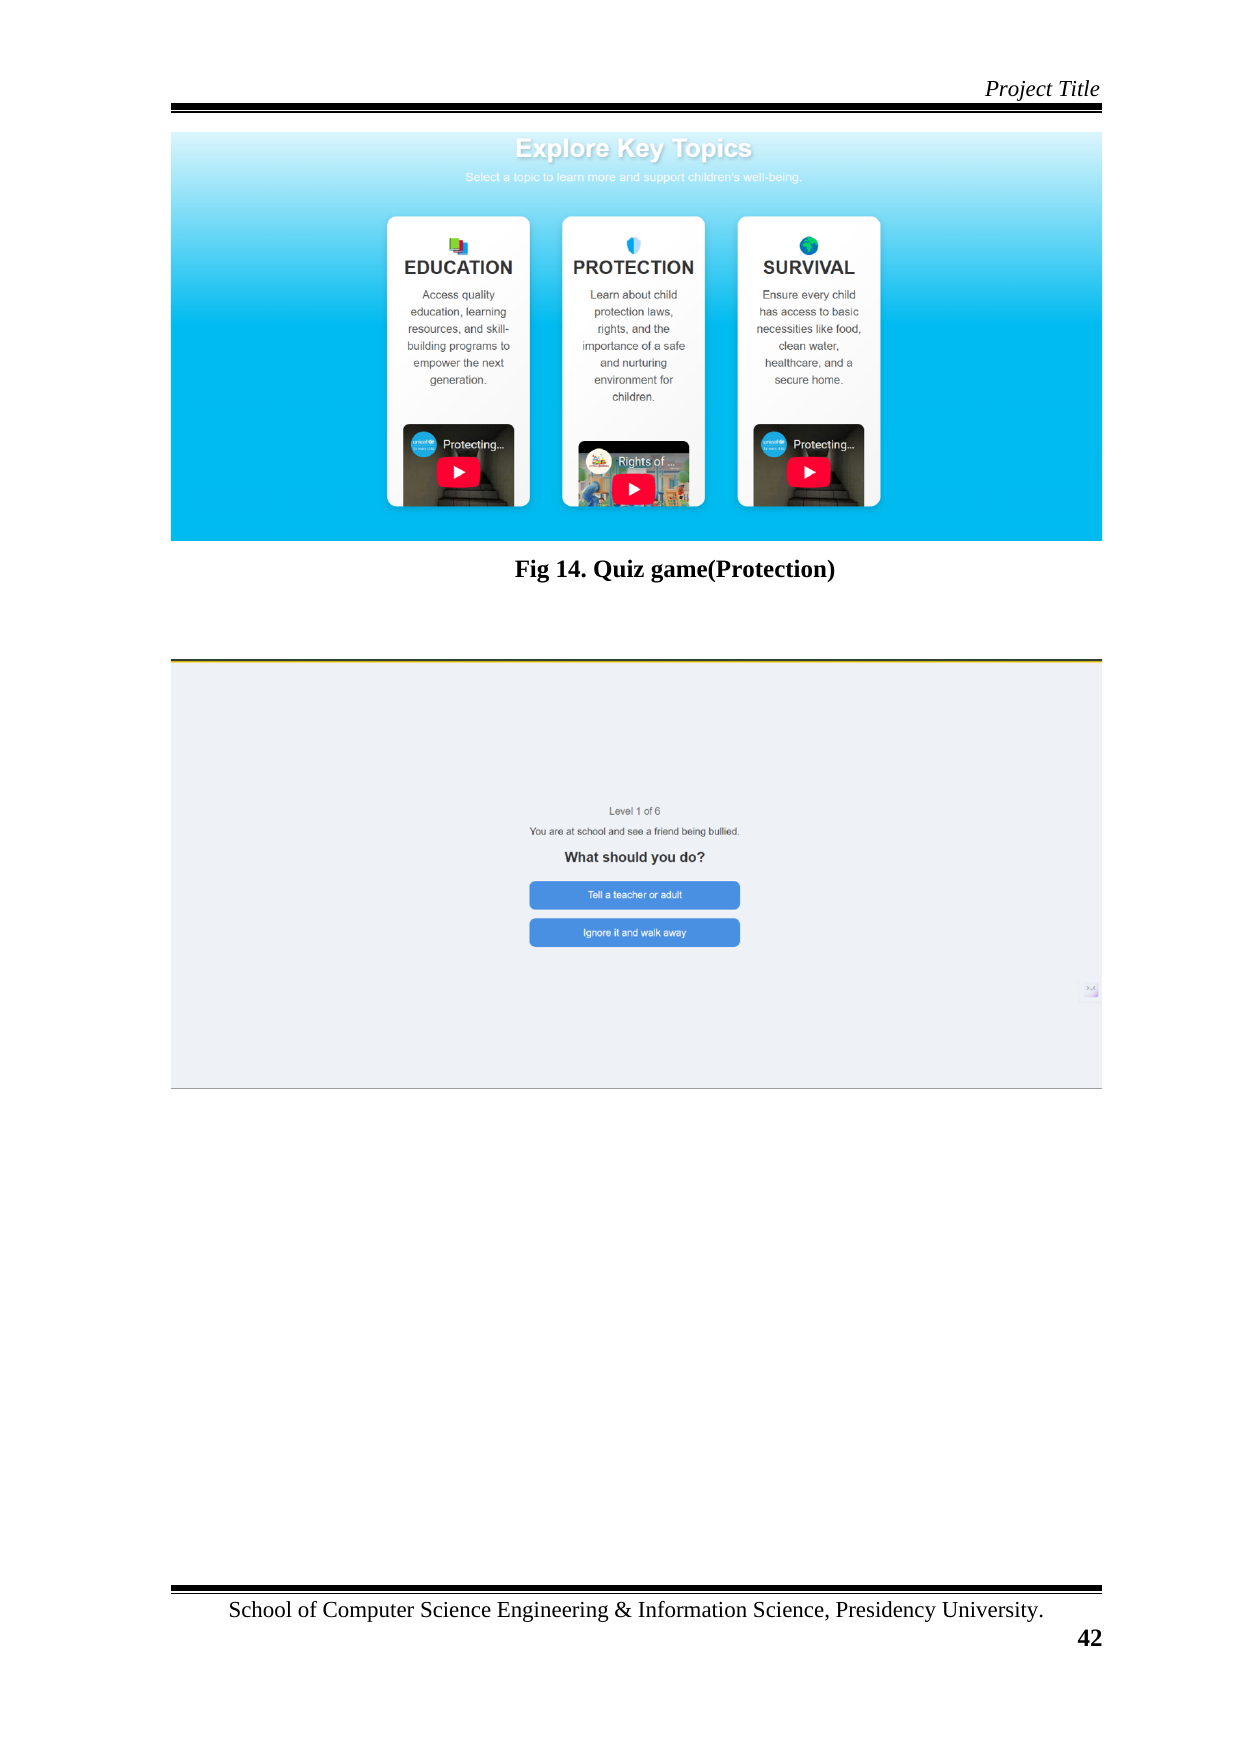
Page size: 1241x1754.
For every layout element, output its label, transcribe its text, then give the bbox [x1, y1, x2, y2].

picture [170, 132, 1103, 506]
picture [170, 659, 1103, 1089]
text Fig 14. Quiz game(Protection) [171, 554, 1102, 583]
